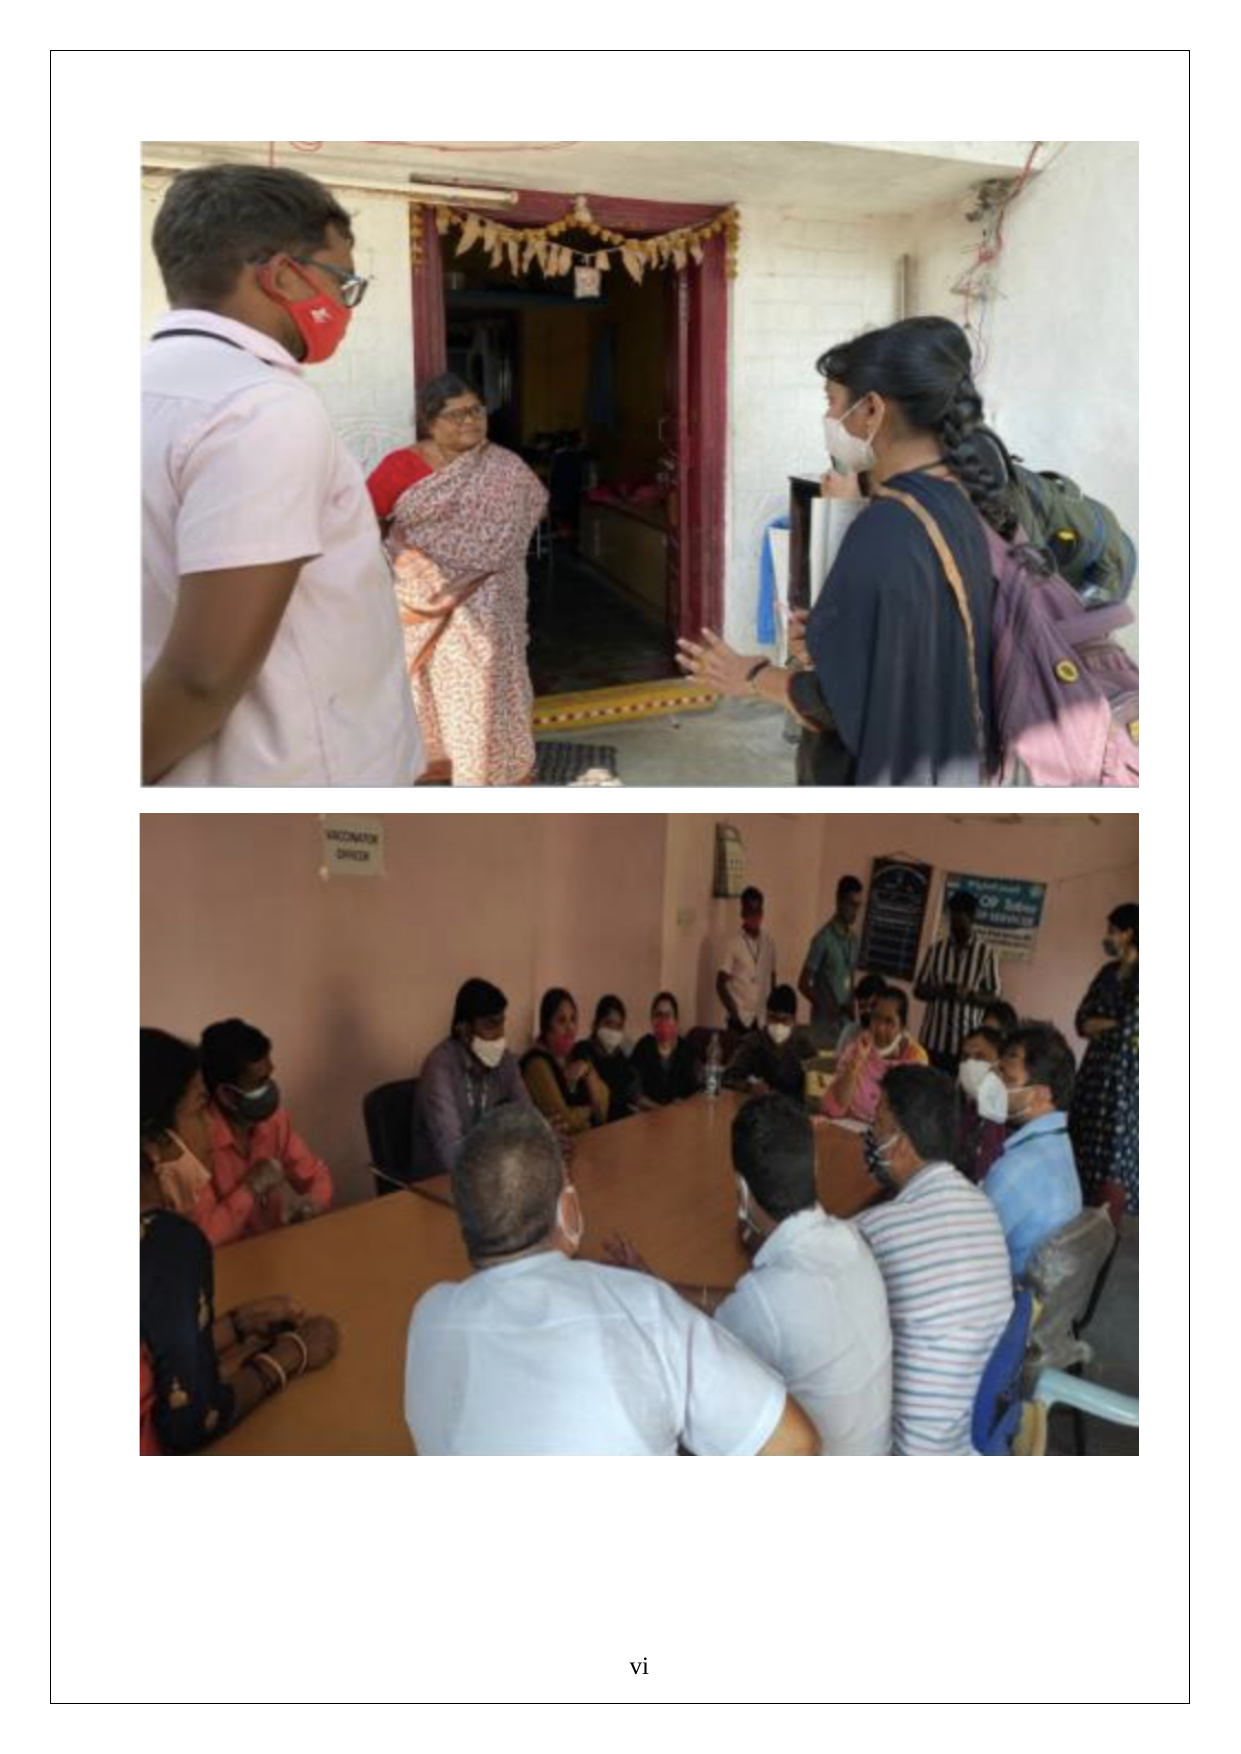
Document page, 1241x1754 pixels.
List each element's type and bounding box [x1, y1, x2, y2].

picture [139, 813, 1139, 1456]
picture [139, 141, 1139, 788]
